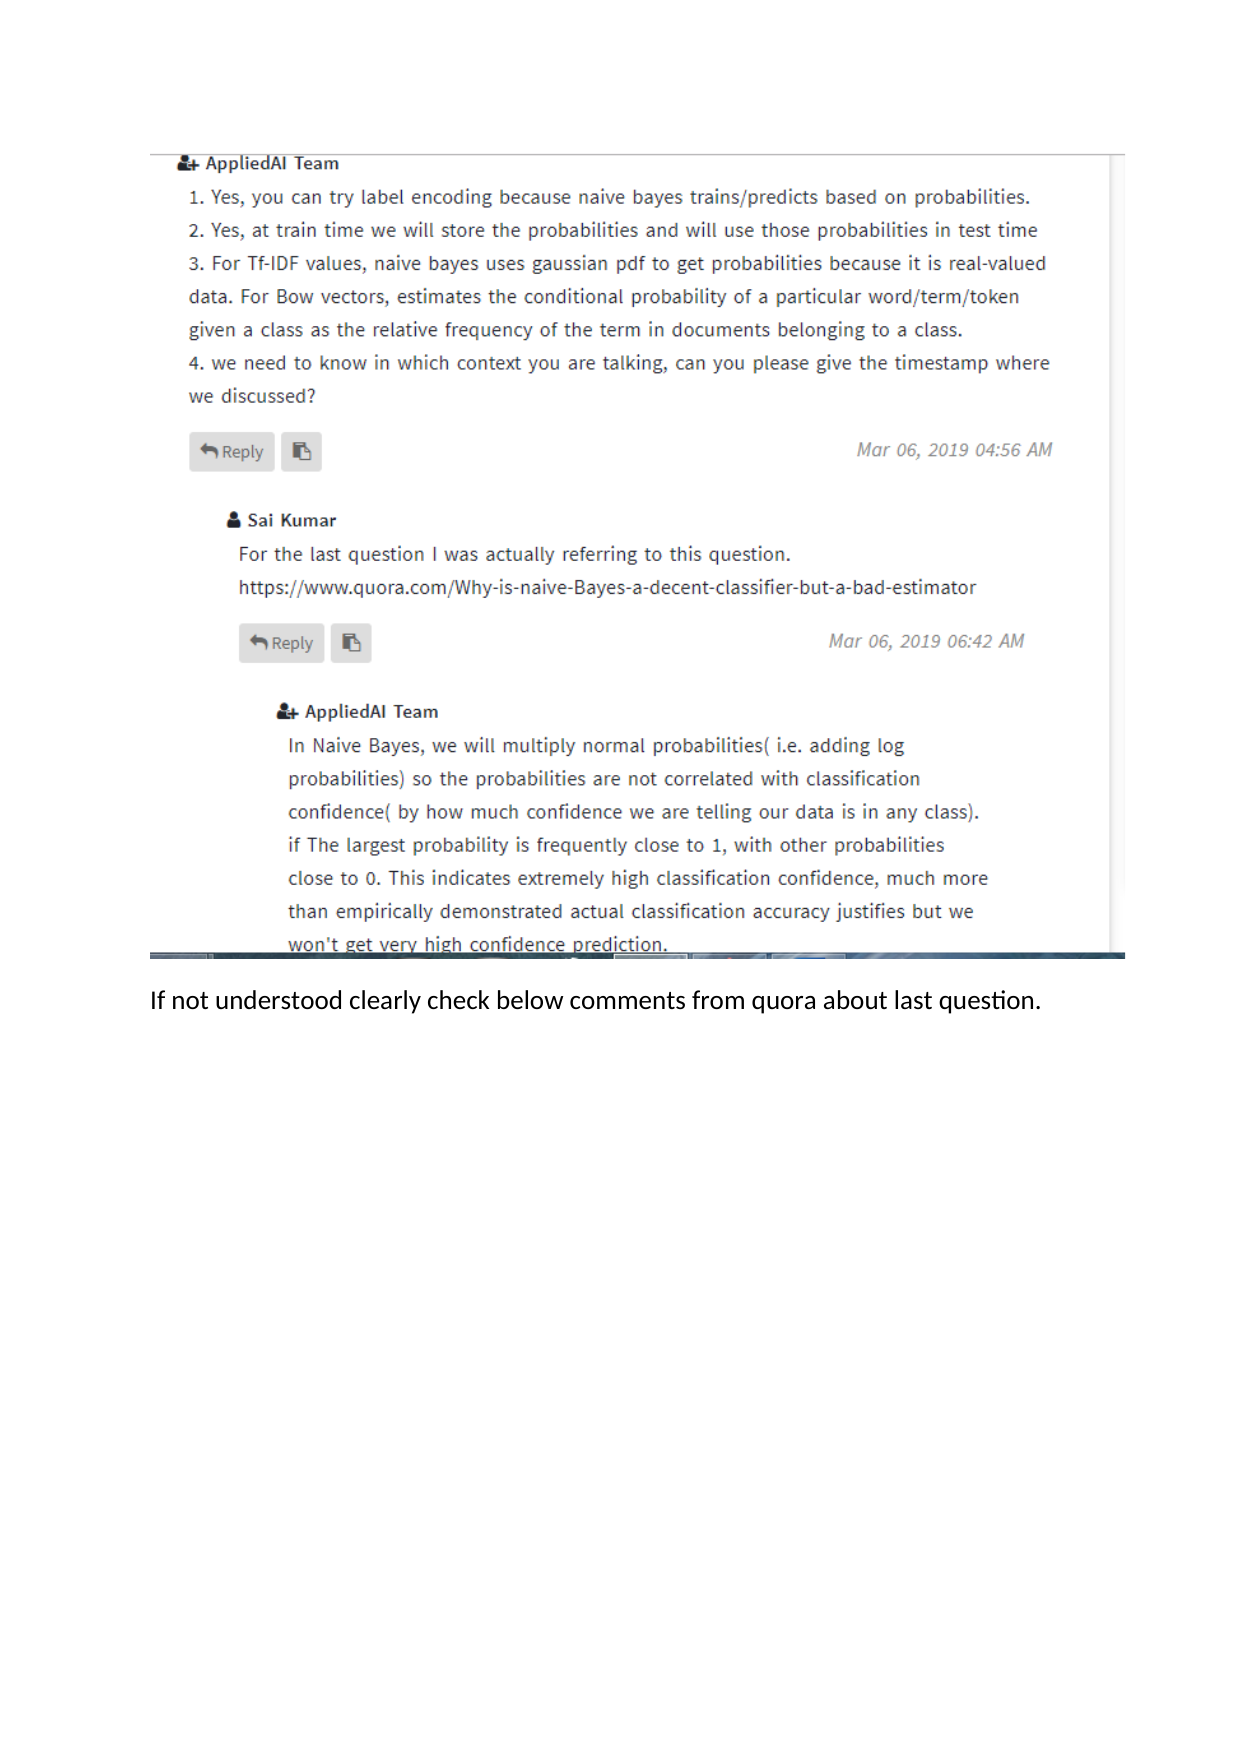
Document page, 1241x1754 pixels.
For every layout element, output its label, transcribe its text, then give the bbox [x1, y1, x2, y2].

text If not understood clearly check below comments from quora about last question. [150, 983, 1090, 1016]
picture [150, 150, 1125, 959]
